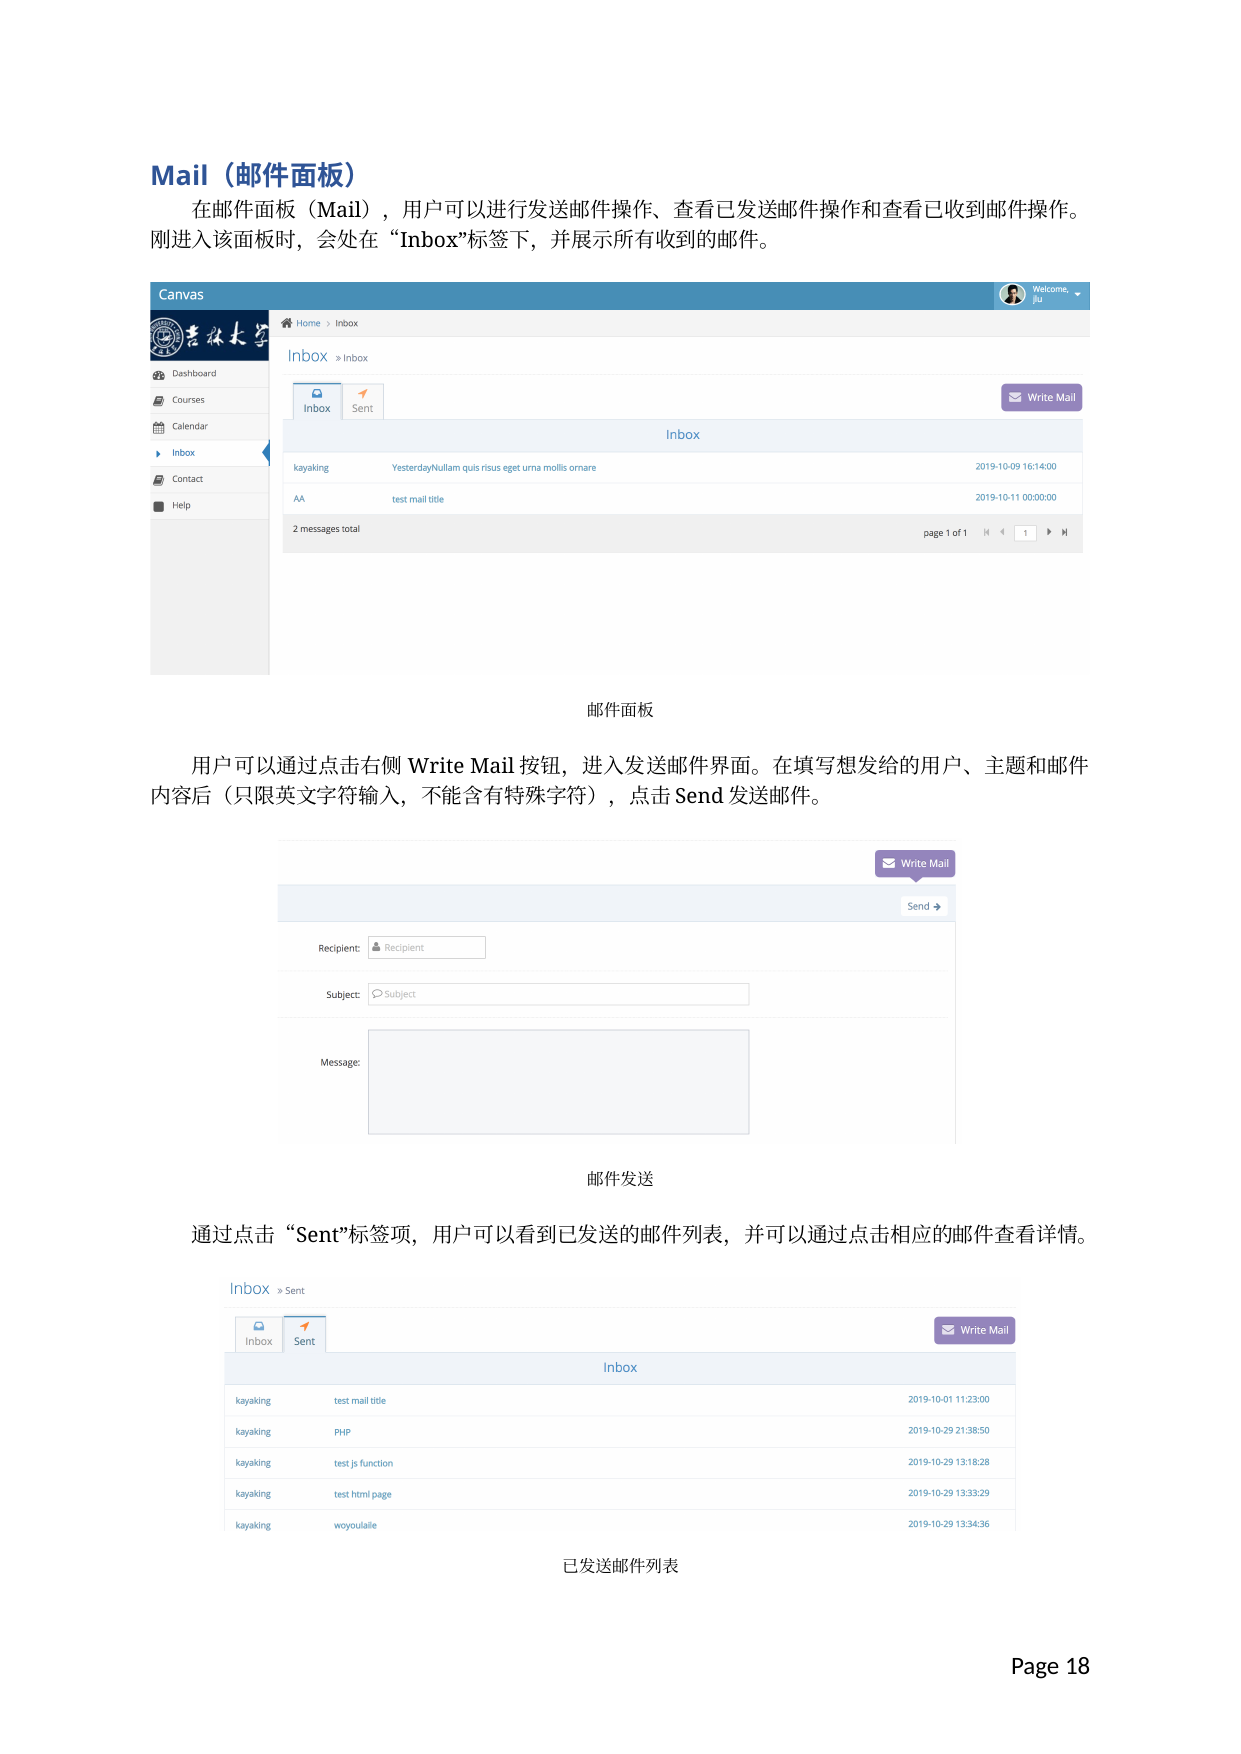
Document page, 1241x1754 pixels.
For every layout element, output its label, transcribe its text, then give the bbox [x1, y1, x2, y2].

picture [277, 838, 963, 1144]
text 邮件发送 [150, 1166, 1090, 1190]
text 已发送邮件列表 [150, 1553, 1090, 1577]
picture [218, 1277, 1022, 1531]
text 用户可以通过点击右侧Write Mail按钮，进入发送邮件界面。在填写想发给的用户、主题和邮件内容后（只限英文字符输入，不能含有特殊字符），点击Send发送邮件。 [150, 750, 1090, 810]
text 在邮件面板（Mail），用户可以进行发送邮件操作、查看已发送邮件操作和查看已收到邮件操作。刚进入该面板时，会处在“Inbox”标签下，并展示所有收到的邮件。 [150, 193, 1090, 254]
picture [150, 282, 1090, 675]
text 邮件面板 [150, 697, 1090, 721]
text 通过点击“Sent”标签项，用户可以看到已发送的邮件列表，并可以通过点击相应的邮件查看详情。 [150, 1219, 1090, 1249]
subtitle Mail（邮件面板） [150, 154, 1090, 193]
